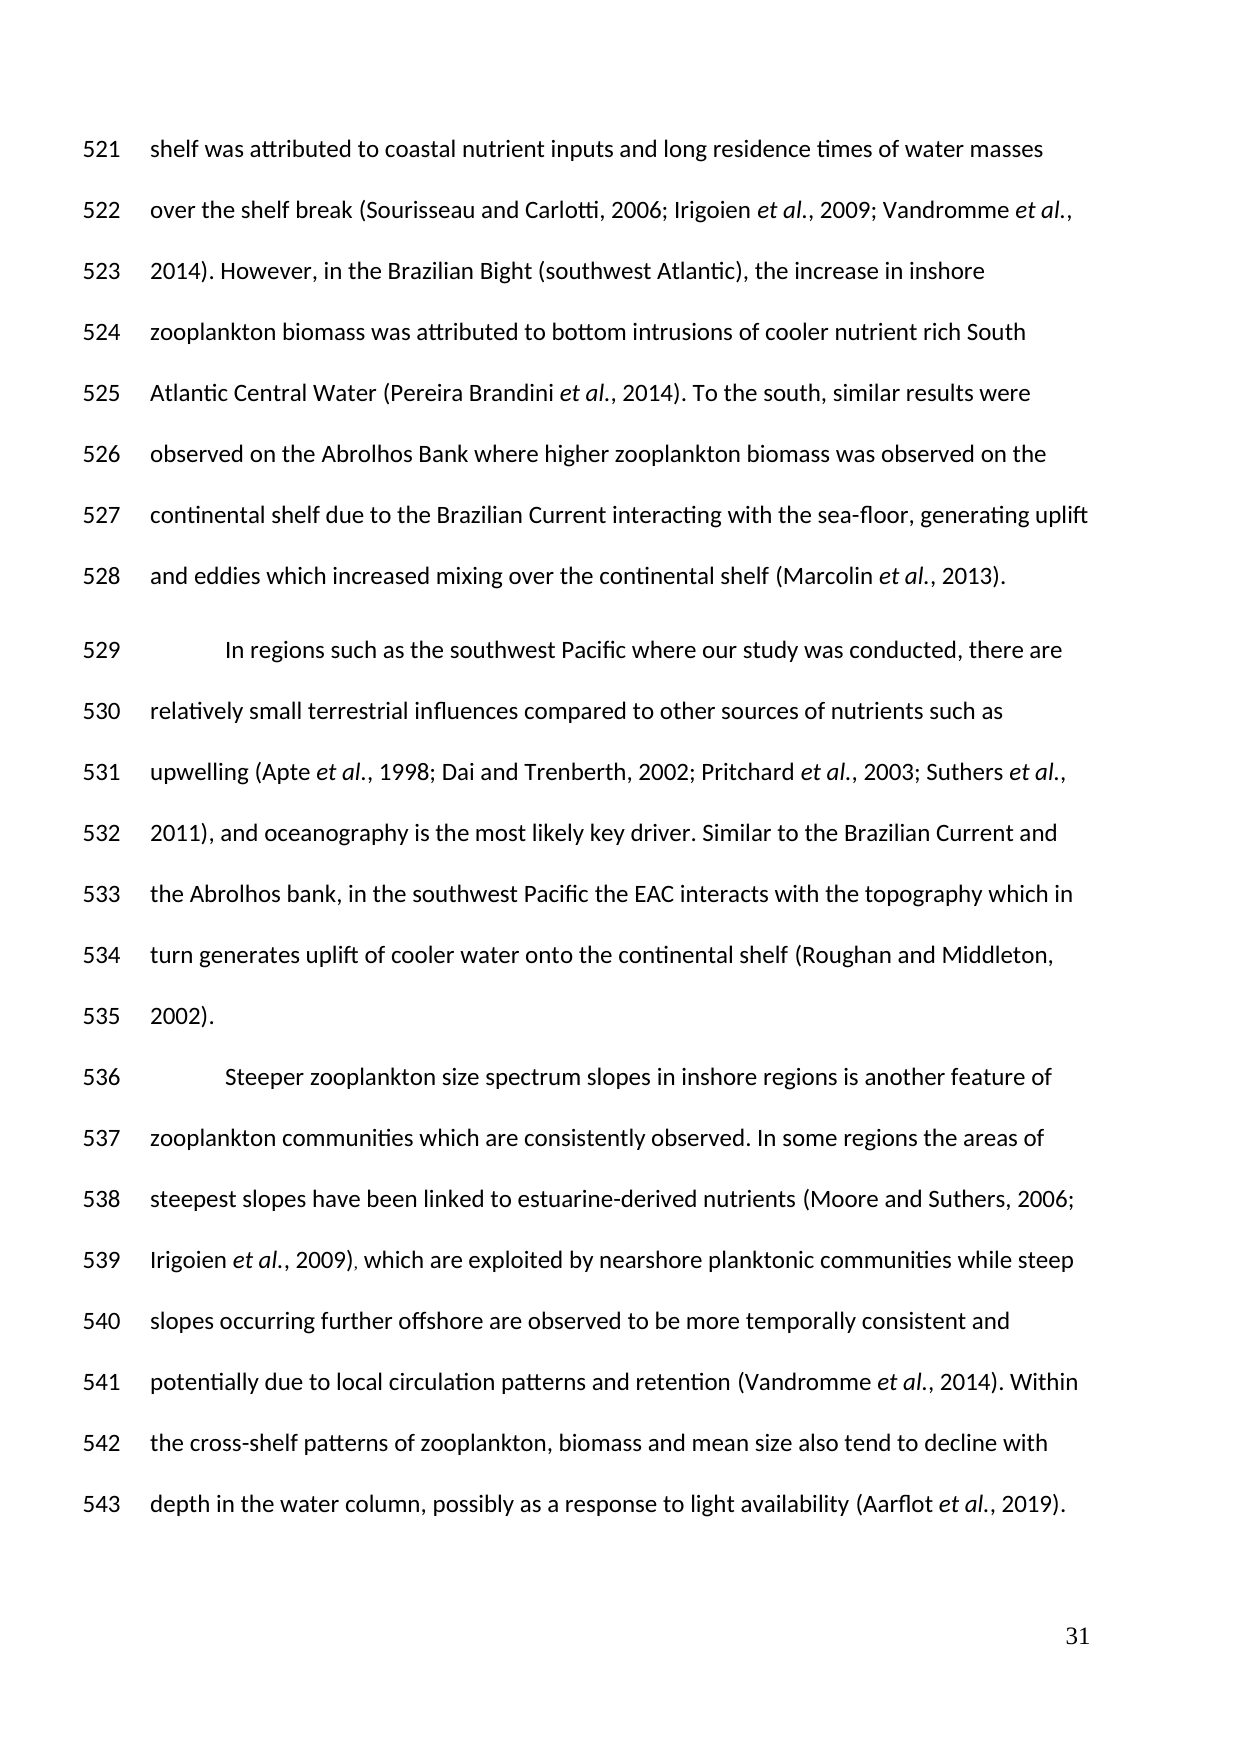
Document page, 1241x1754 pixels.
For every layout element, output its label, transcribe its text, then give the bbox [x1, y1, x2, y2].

text Steeper zooplankton size spectrum slopes in inshore regions is another feature of zooplankton communities which are consistently observed. In some regions the areas of steepest slopes have been linked to estuarine-derived nutrients (Moore and Suthers, 2006; Irigoien et al., 2009), which are exploited by nearshore planktonic communities while steep slopes occurring further offshore are observed to be more temporally consistent and potentially due to local circulation patterns and retention (Vandromme et al., 2014). Within the cross-shelf patterns of zooplankton, biomass and mean size also tend to decline with depth in the water column, possibly as a response to light availability (Aarflot et al., 2019). [150, 1061, 1090, 1519]
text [150, 133, 1090, 591]
text In regions such as the southwest Pacific where our study was conducted, there are relatively small terrestrial influences compared to other sources of nutrients such as upwelling (Apte et al., 1998; Dai and Trenberth, 2002; Pritchard et al., 2003; Suthers et al., 2011), and oceanography is the most likely key driver. Similar to the Brazilian Current and the Abrolhos bank, in the southwest Pacific the EAC interacts with the topography which in turn generates uplift of cooler water onto the continental shelf (Roughan and Middleton, 2002). [150, 634, 1090, 1031]
